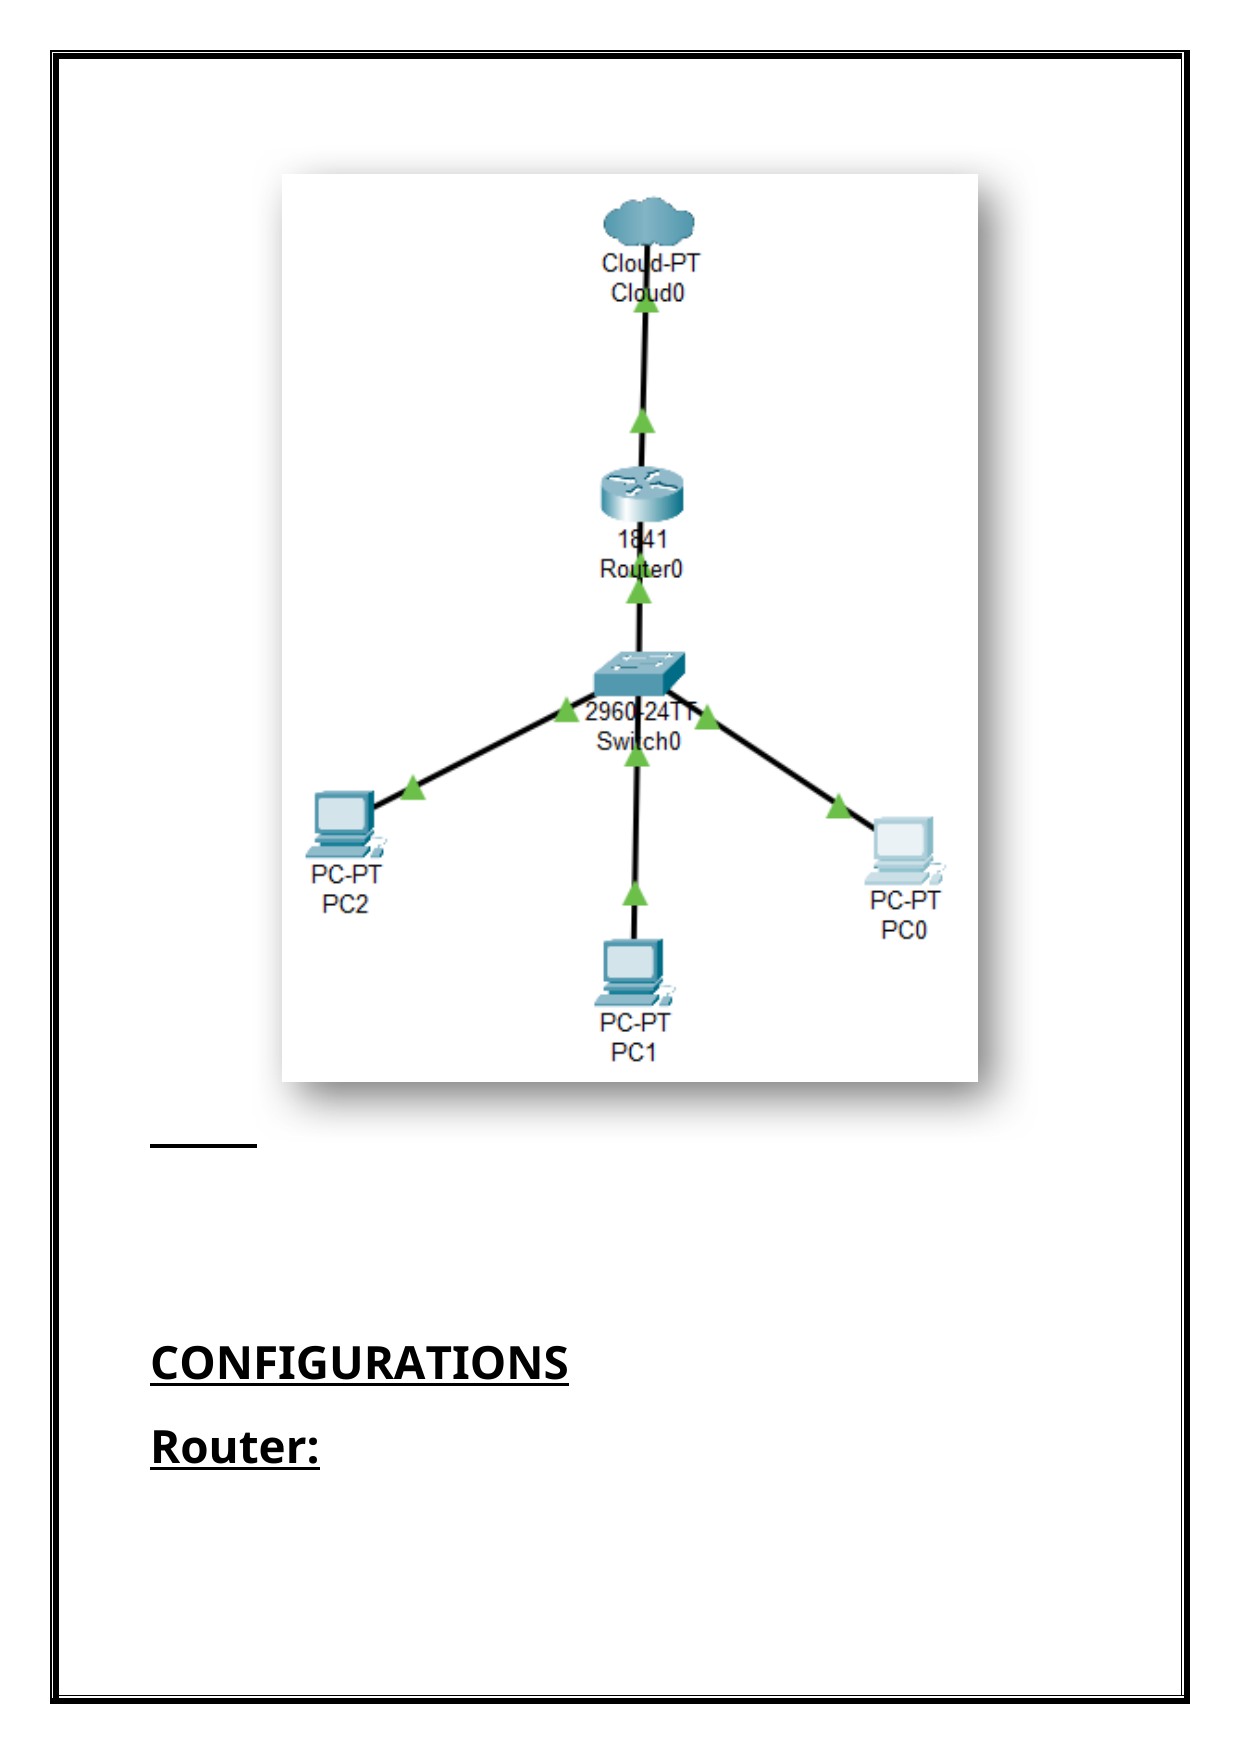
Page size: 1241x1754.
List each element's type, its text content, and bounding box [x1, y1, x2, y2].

picture [282, 174, 978, 1082]
text Router: [150, 1414, 1090, 1477]
text CONFIGURATIONS [150, 1330, 1090, 1393]
